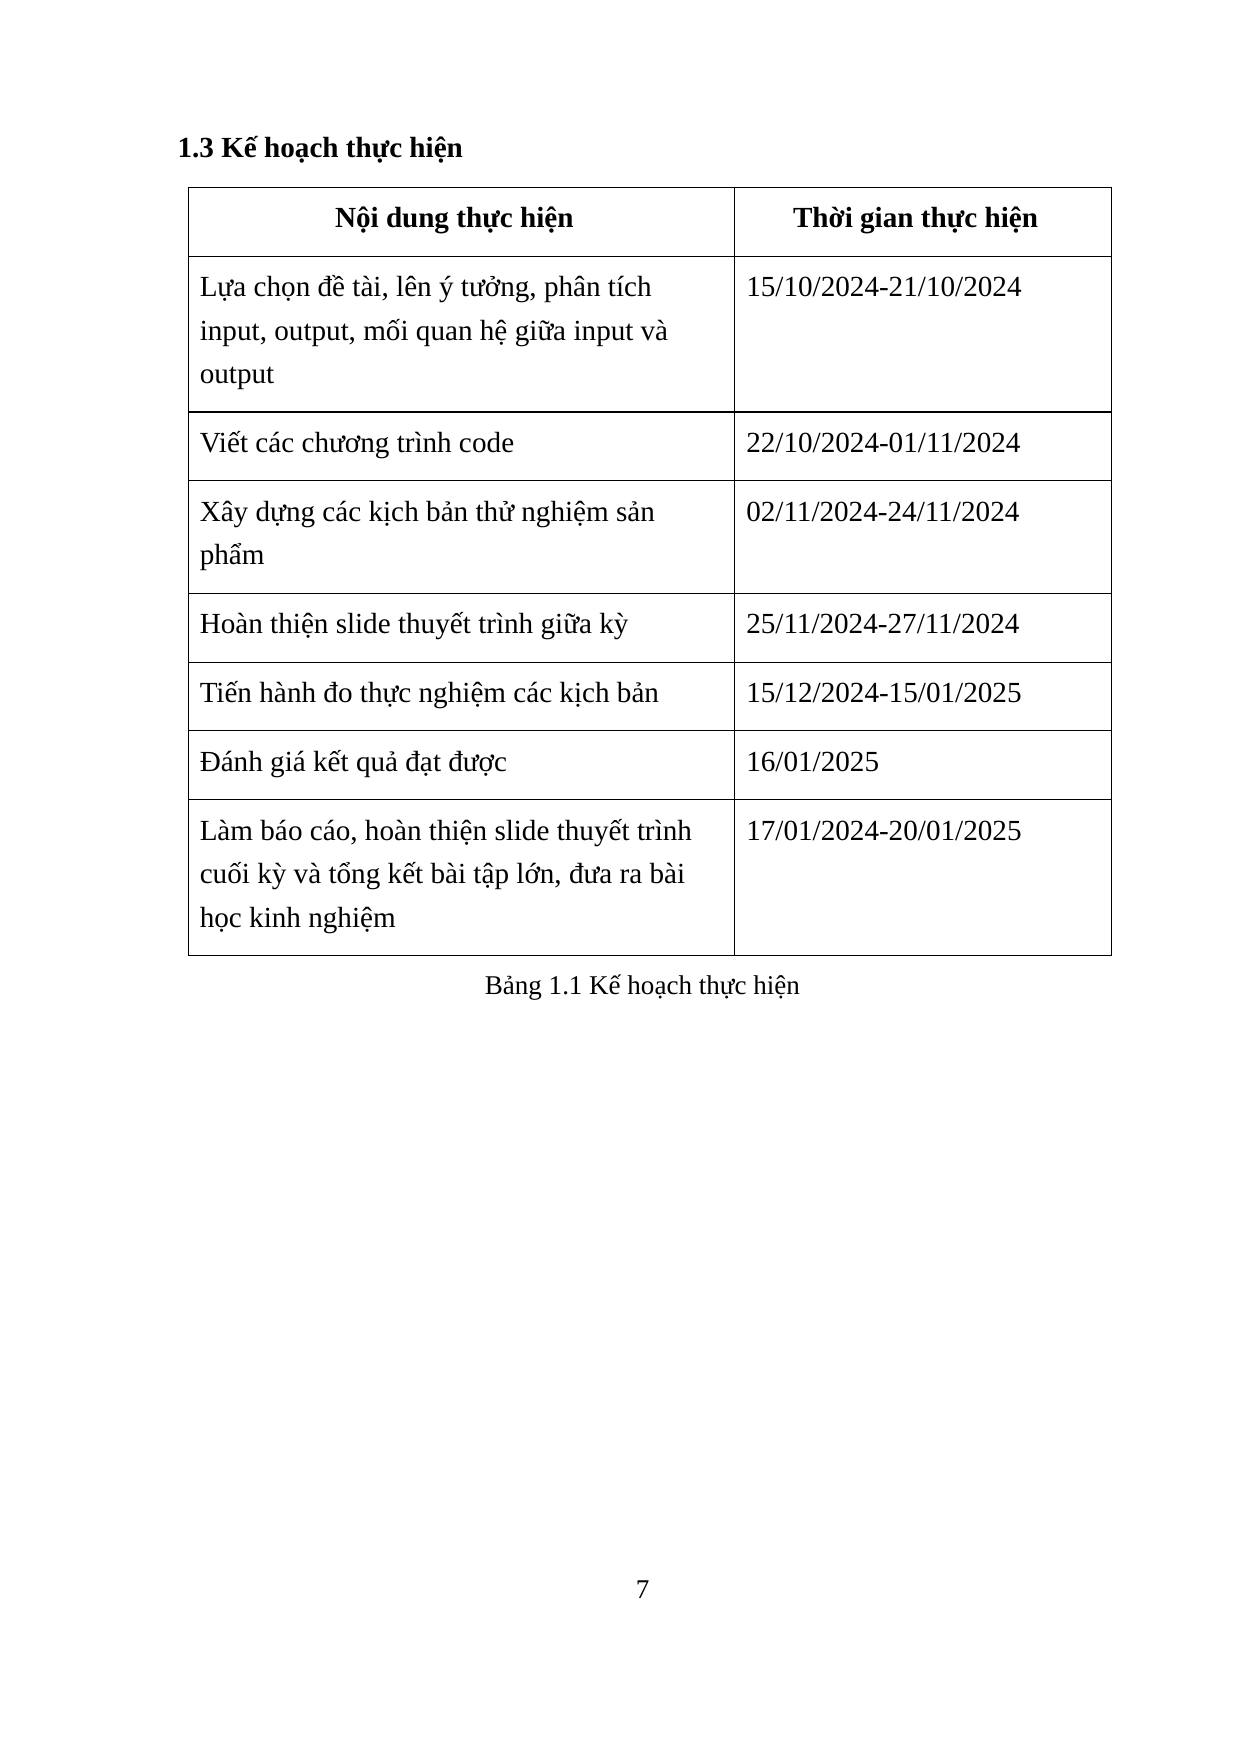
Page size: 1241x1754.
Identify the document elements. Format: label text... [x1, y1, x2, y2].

table_cell 22/10/2024-01/11/2024 [735, 413, 1111, 480]
table_header Thời gian thực hiện [735, 188, 1111, 256]
table_cell 15/12/2024-15/01/2025 [735, 663, 1111, 730]
table_cell 15/10/2024-21/10/2024 [735, 257, 1111, 411]
table_header Nội dung thực hiện [189, 188, 734, 256]
table_cell Tiến hành đo thực nghiệm các kịch bản [189, 663, 734, 730]
table_cell Lựa chọn đề tài, lên ý tưởng, phân tích input, output, mối quan hệ giữa input và output [189, 257, 734, 411]
table_cell 17/01/2024-20/01/2025 [735, 800, 1111, 955]
table_cell Xây dựng các kịch bản thử nghiệm sản phẩm [189, 481, 734, 593]
table_cell Làm báo cáo, hoàn thiện slide thuyết trình cuối kỳ và tổng kết bài tập lớn, đưa ra bài học kinh nghiệm [189, 800, 734, 955]
subtitle 1.3 Kế hoạch thực hiện [177, 131, 1107, 164]
table_cell 02/11/2024-24/11/2024 [735, 481, 1111, 593]
table_cell Đánh giá kết quả đạt được [189, 731, 734, 799]
table_cell Hoàn thiện slide thuyết trình giữa kỳ [189, 594, 734, 662]
table_cell Viết các chương trình code [189, 413, 734, 480]
table_cell 16/01/2025 [735, 731, 1111, 799]
table_cell 25/11/2024-27/11/2024 [735, 594, 1111, 662]
